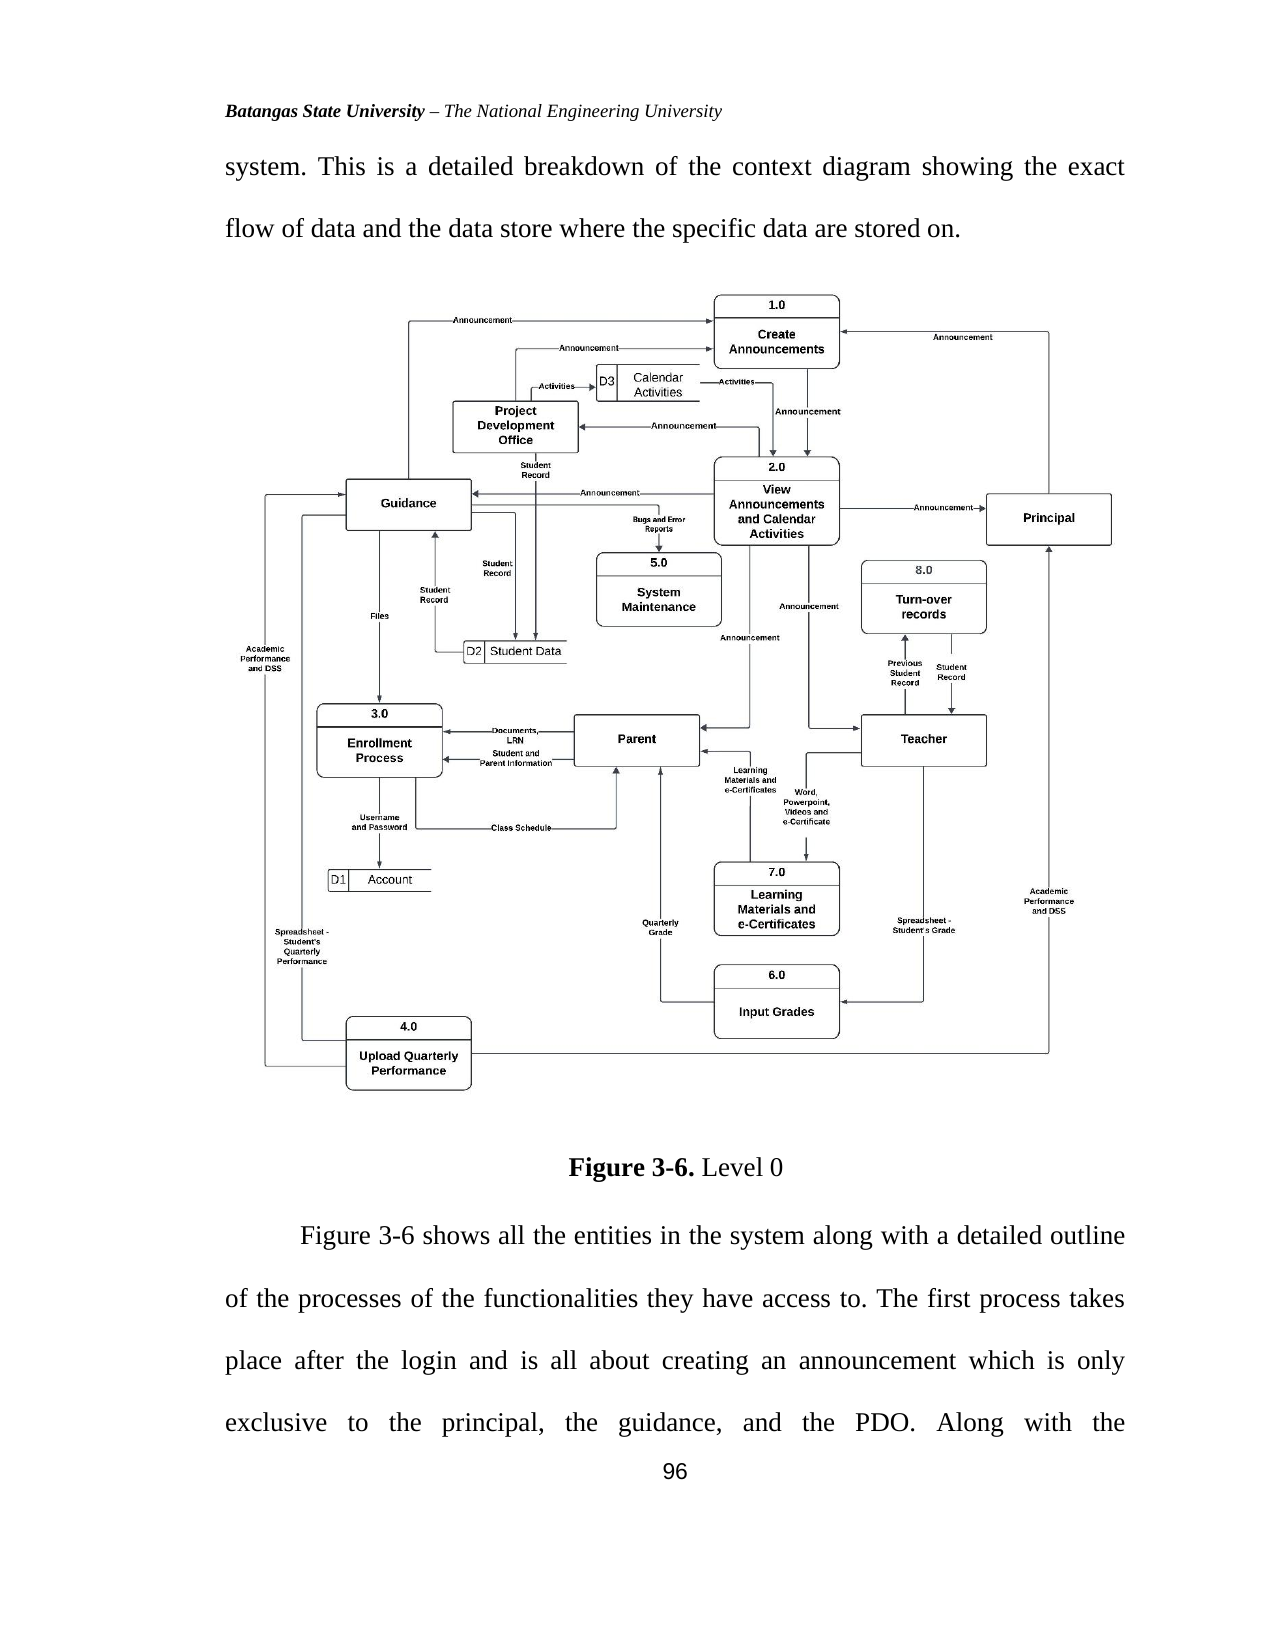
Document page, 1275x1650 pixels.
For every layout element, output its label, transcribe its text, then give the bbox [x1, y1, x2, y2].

text Figure 3-6. Level 0 [225, 1151, 1127, 1182]
picture [225, 280, 1126, 1105]
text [225, 150, 1127, 243]
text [225, 1219, 1127, 1437]
